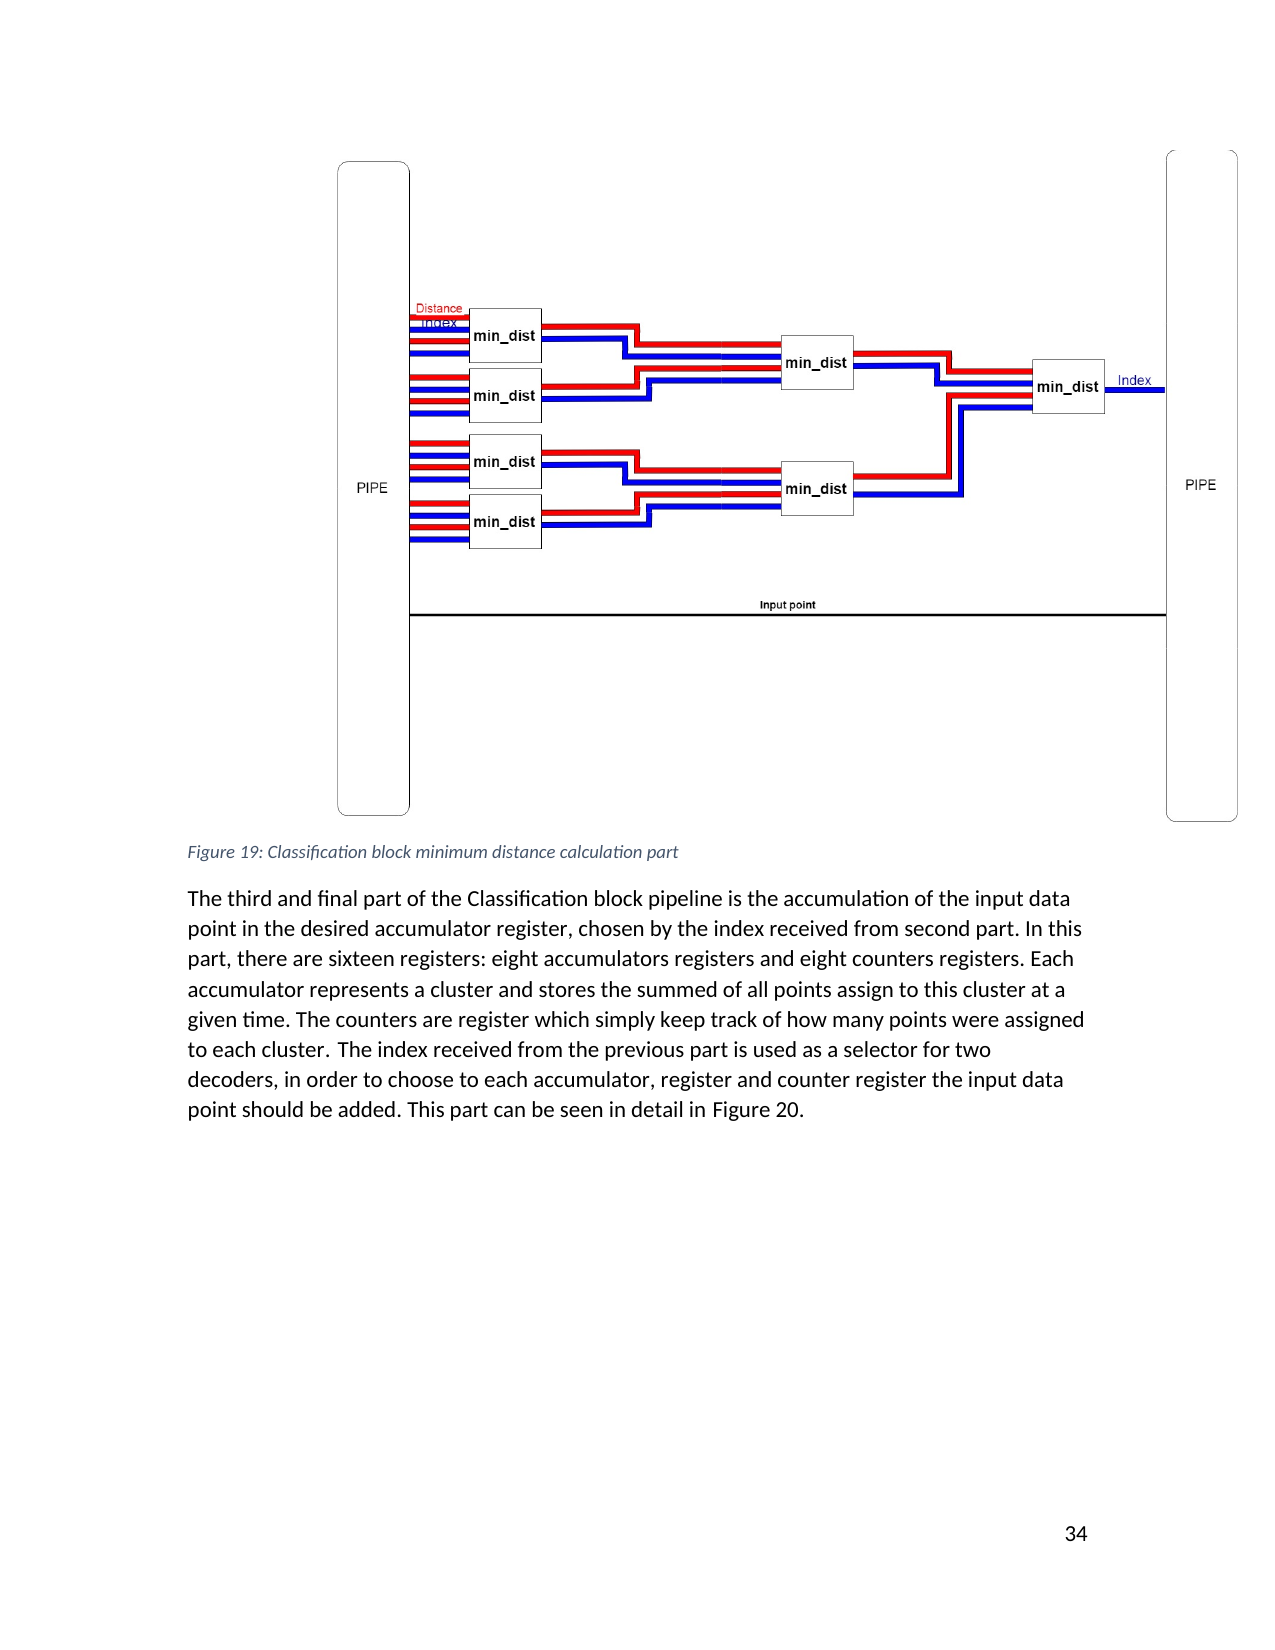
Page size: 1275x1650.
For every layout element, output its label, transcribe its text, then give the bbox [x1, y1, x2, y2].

picture [337, 150, 1238, 822]
text The third and final part of the Classification block pipeline is the accumulation of the input data point in the desired accumulator register, chosen by the index received from second part. In this part, there are sixteen registers: eight accumulators registers and eight counters registers. Each accumulator represents a cluster and stores the summed of all points assign to this cluster at a given time. The counters are register which simply keep track of how many points were assigned to each cluster. The index received from the previous part is used as a selector for two decoders, in order to choose to each accumulator, register and counter register the input data point should be added. This part can be seen in detail in Figure 20. [187, 884, 1087, 1124]
